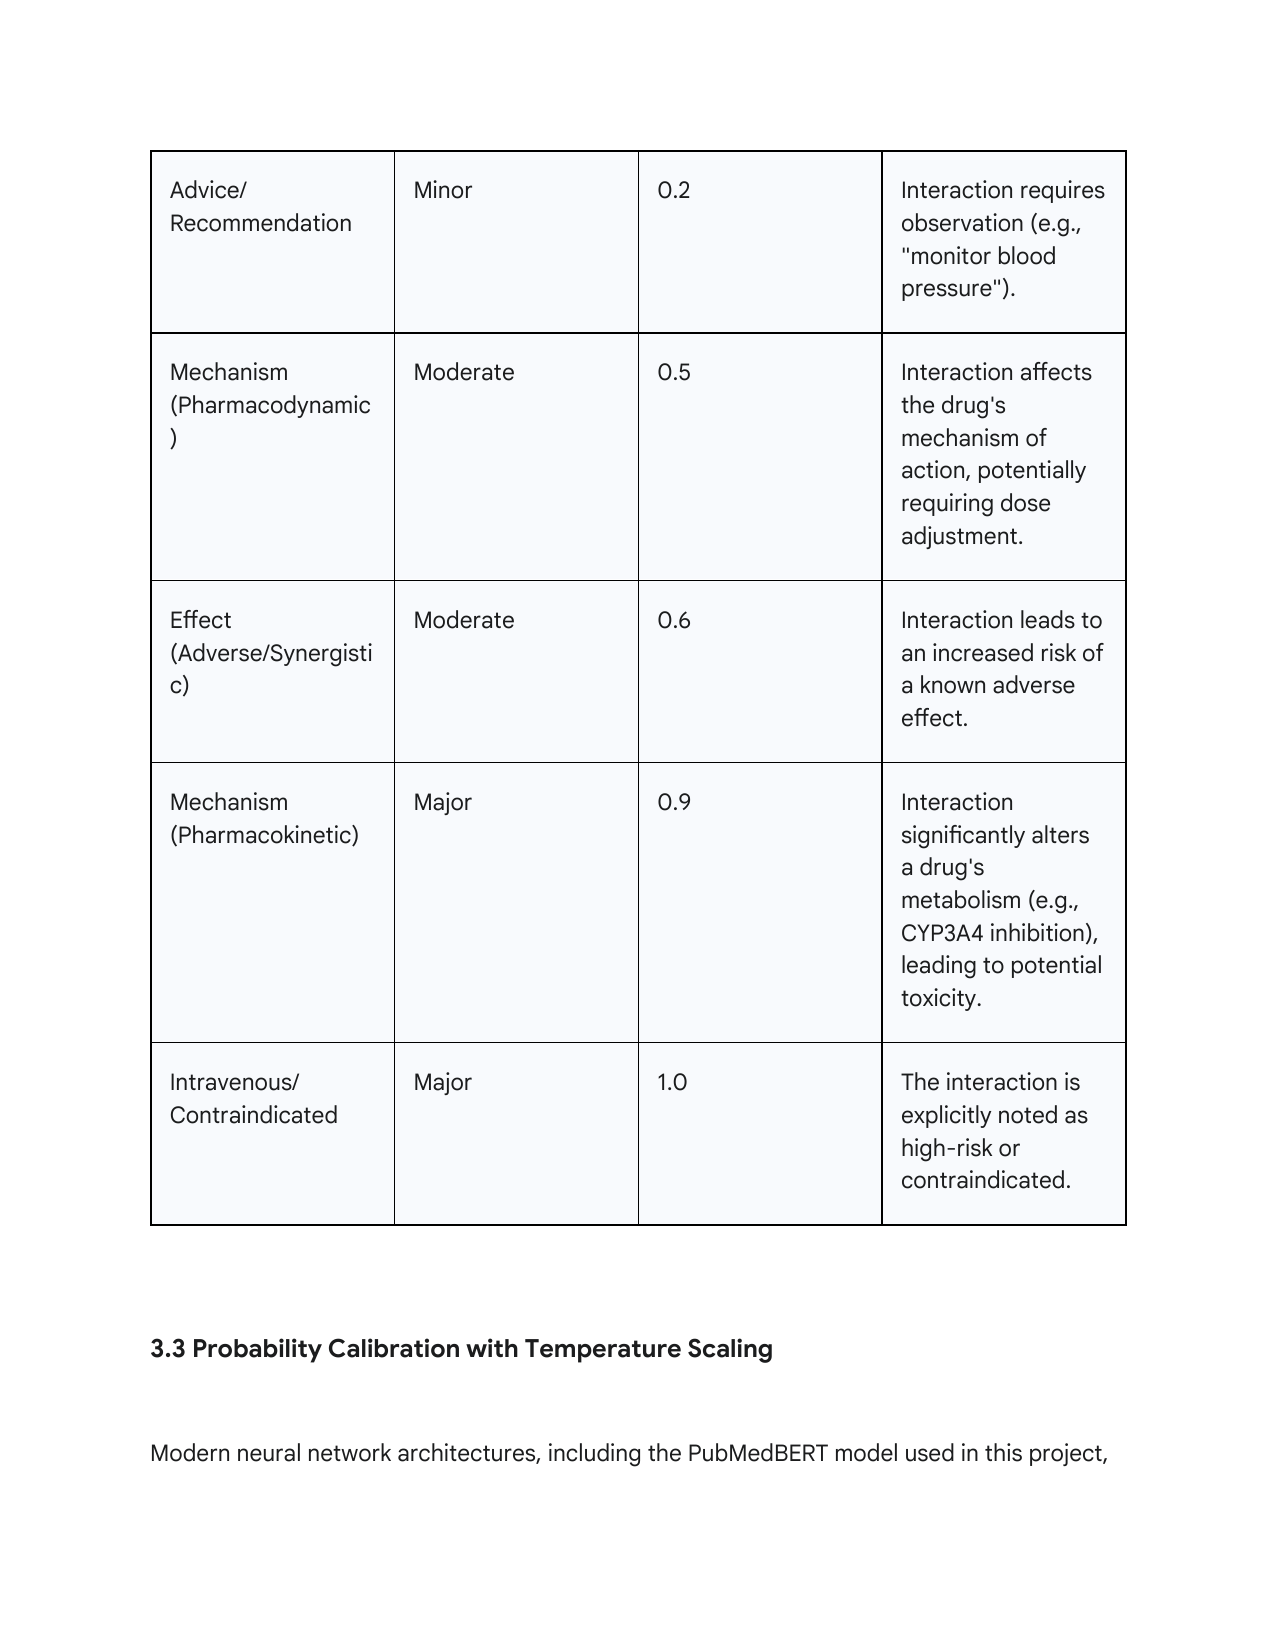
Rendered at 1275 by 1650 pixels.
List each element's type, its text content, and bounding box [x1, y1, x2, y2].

table_cell Mechanism (Pharmacokinetic) [152, 763, 394, 1042]
table_cell Mechanism (Pharmacodynamic) [152, 334, 394, 579]
table_cell 1.0 [639, 1043, 881, 1224]
table_cell Interaction leads to an increased risk of a known adverse effect. [883, 581, 1125, 762]
table_cell Advice/Recommendation [152, 152, 394, 332]
table_cell Moderate [395, 334, 638, 579]
table_cell 0.6 [639, 581, 881, 762]
table_cell Interaction significantly alters a drug's metabolism (e.g., CYP3A4 inhibition), leading to potential toxicity. [883, 763, 1125, 1042]
table_cell Major [395, 1043, 638, 1224]
table_cell Moderate [395, 581, 638, 762]
table_cell Minor [395, 152, 638, 332]
subtitle 3.3 Probability Calibration with Temperature Scaling [150, 1333, 1125, 1364]
table_cell 0.9 [639, 763, 881, 1042]
table_cell Effect (Adverse/Synergistic) [152, 581, 394, 762]
table_cell Interaction requires observation (e.g., "monitor blood pressure"). [883, 152, 1125, 332]
table_cell 0.5 [639, 334, 881, 579]
table_cell Intravenous/Contraindicated [152, 1043, 394, 1224]
table_cell The interaction is explicitly noted as high-risk or contraindicated. [883, 1043, 1125, 1224]
table_cell Interaction affects the drug's mechanism of action, potentially requiring dose adjustment. [883, 334, 1125, 579]
table_cell Major [395, 763, 638, 1042]
table_cell 0.2 [639, 152, 881, 332]
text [150, 1439, 1125, 1468]
